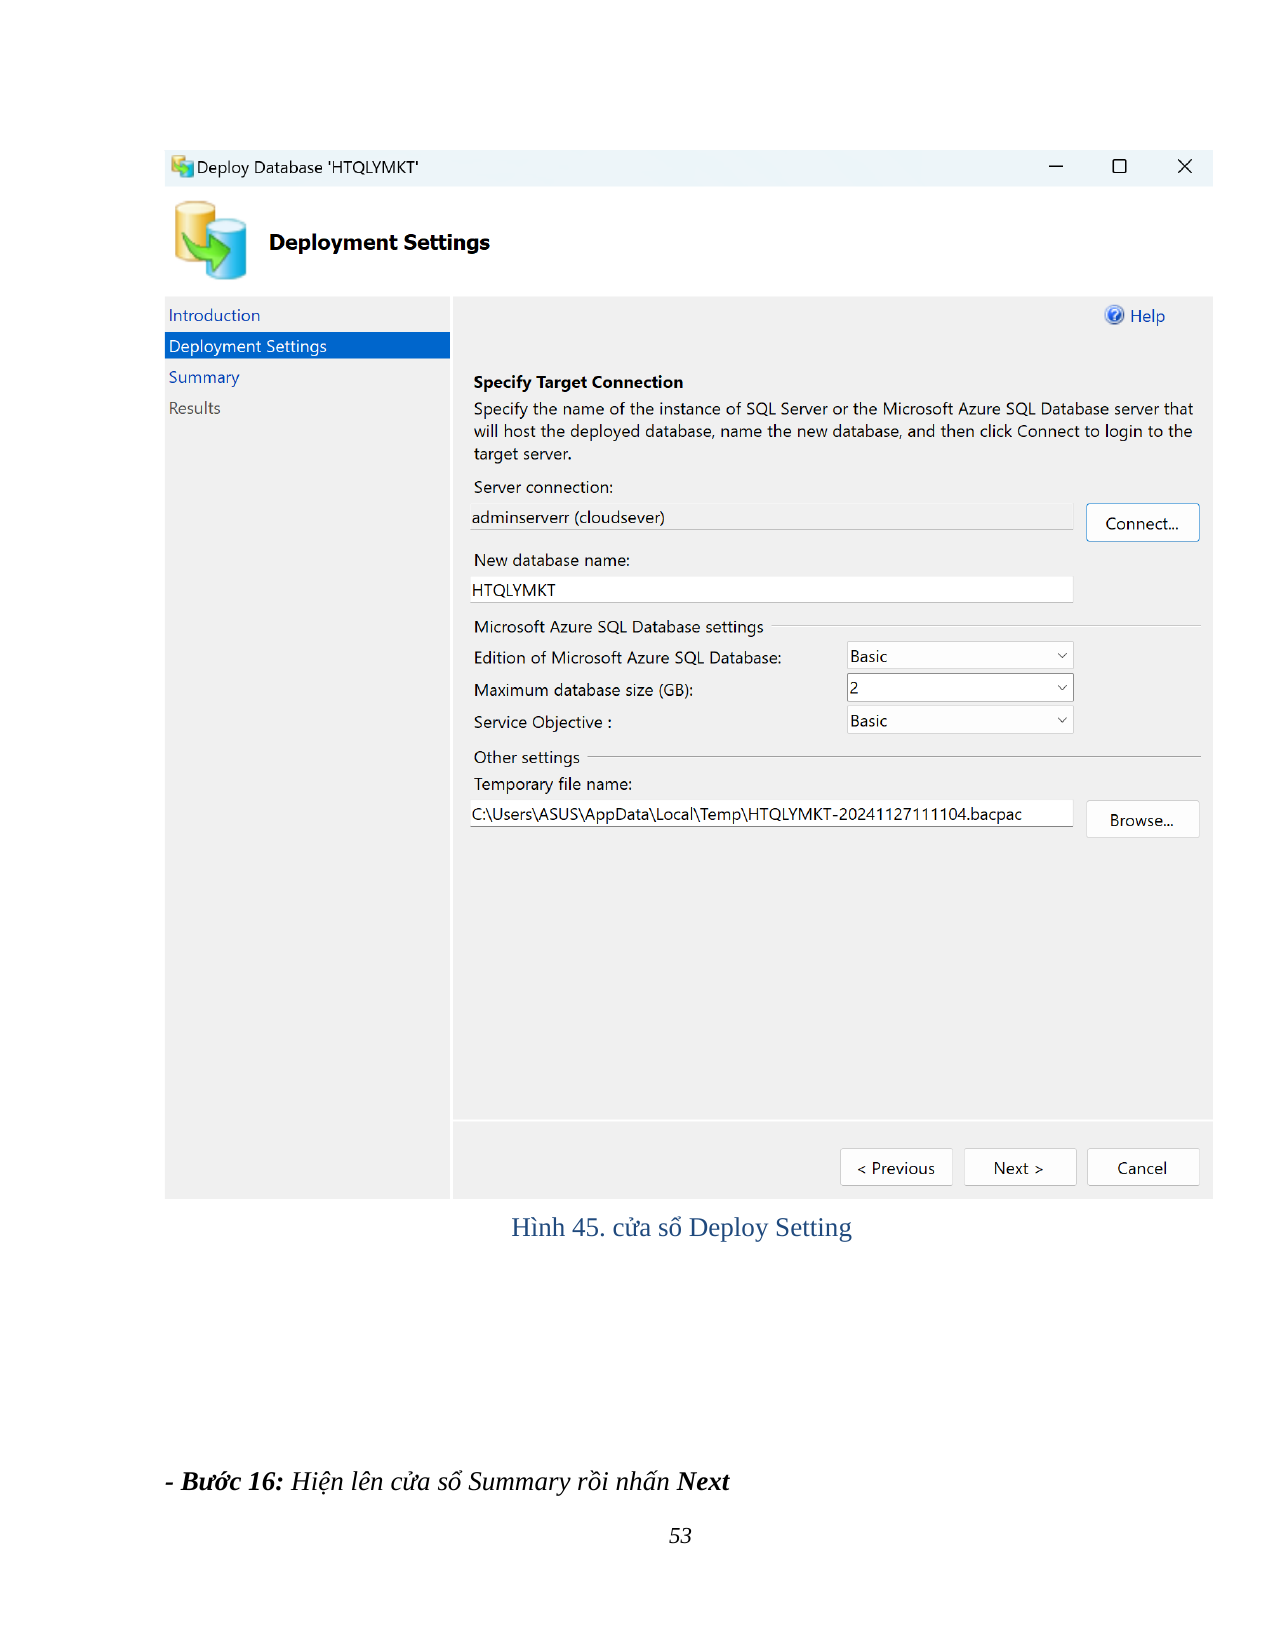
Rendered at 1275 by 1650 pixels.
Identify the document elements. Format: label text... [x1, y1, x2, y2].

text - Bước 16: Hiện lên cửa sổ Summary rồi nhấn Next [165, 1466, 1198, 1497]
picture [164, 150, 1213, 1199]
text Hình 45. cửa sổ Deploy Setting [165, 1211, 1198, 1242]
